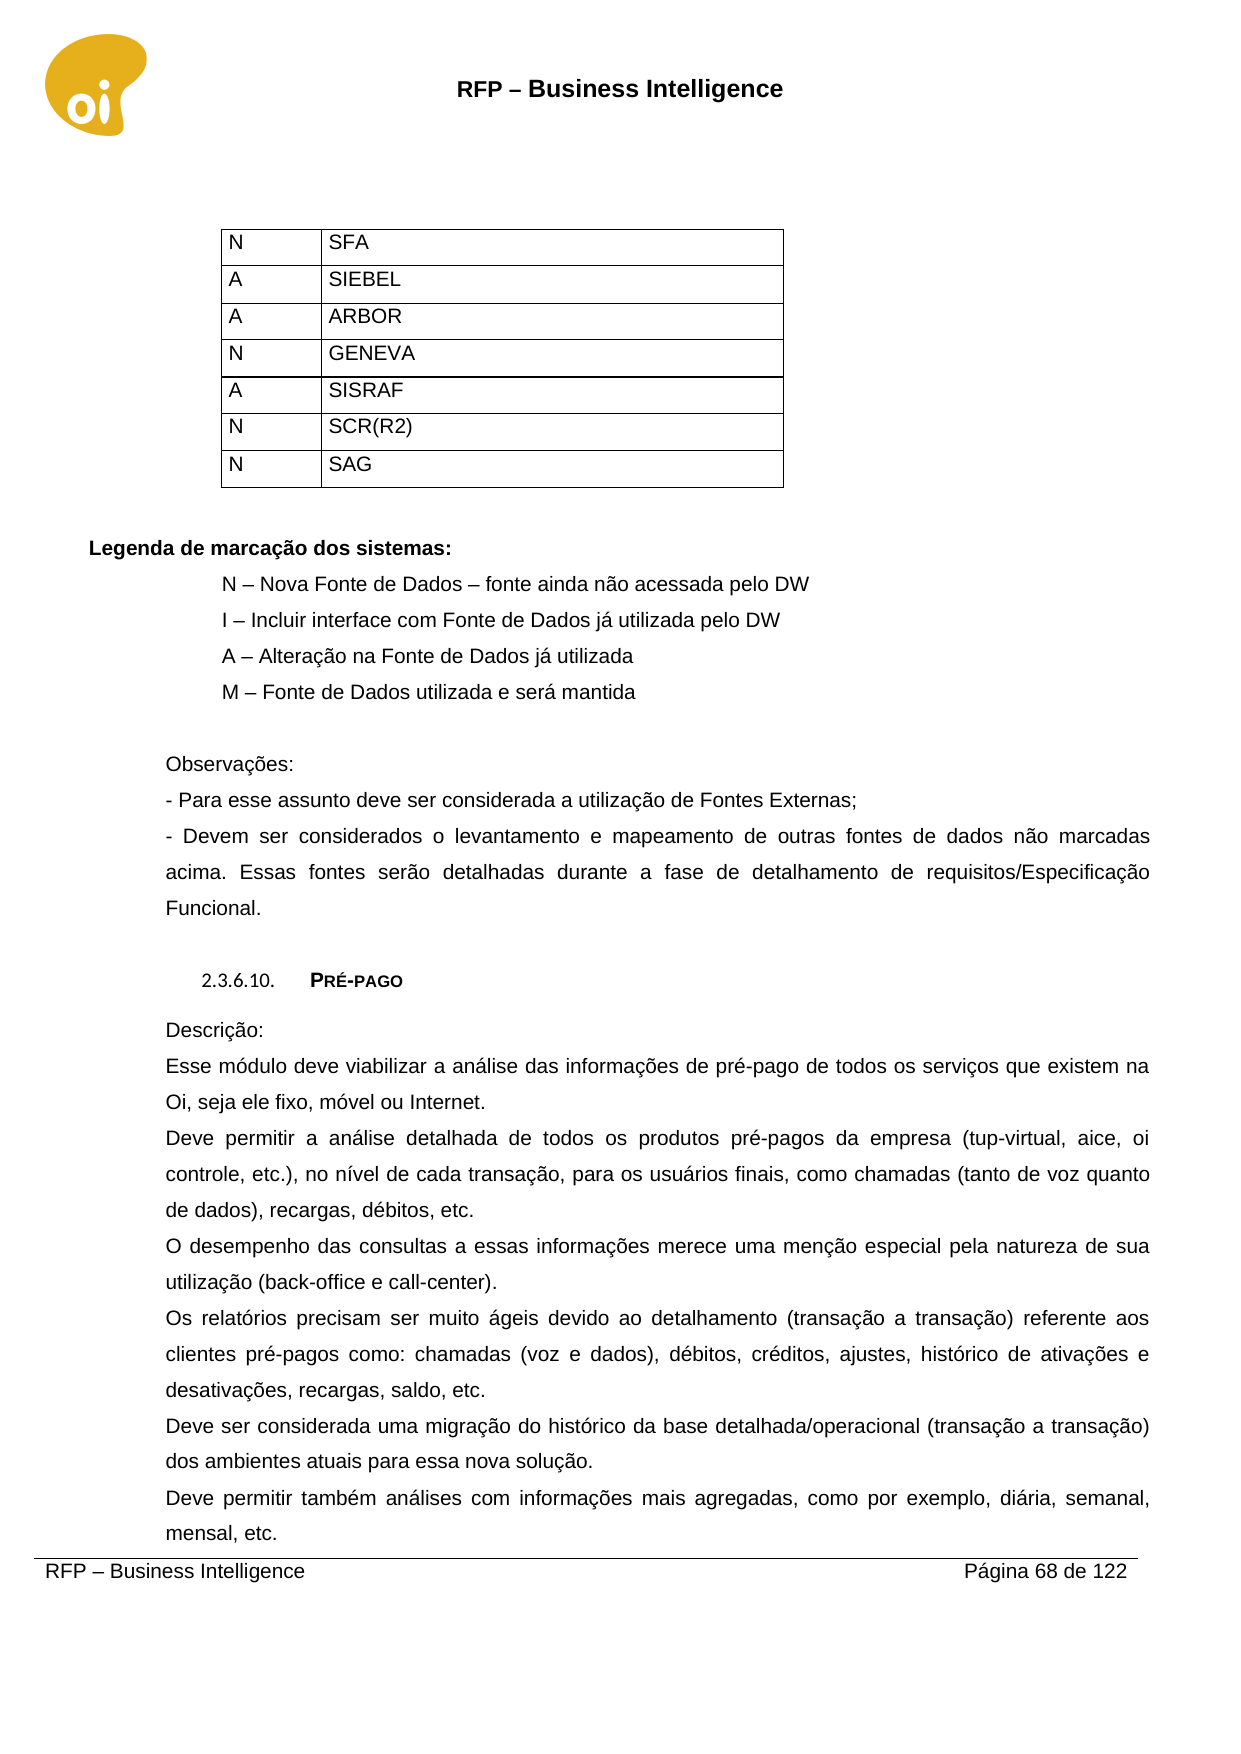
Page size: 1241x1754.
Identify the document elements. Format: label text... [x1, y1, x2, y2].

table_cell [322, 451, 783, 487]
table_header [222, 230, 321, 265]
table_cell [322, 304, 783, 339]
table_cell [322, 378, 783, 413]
text N – Nova Fonte de Dados – fonte ainda não acessada pelo DW [222, 572, 1152, 596]
text A – Alteração na Fonte de Dados já utilizada [222, 644, 1152, 668]
text O desempenho das consultas a essas informações merece uma menção especial pela natureza de sua utilização (back-office e call-center). [165, 1234, 1152, 1294]
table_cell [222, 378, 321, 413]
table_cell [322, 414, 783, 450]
text Observações: [165, 752, 1152, 776]
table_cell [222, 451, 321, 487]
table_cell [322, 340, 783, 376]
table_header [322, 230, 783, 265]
text - Devem ser considerados o levantamento e mapeamento de outras fontes de dados não marcadas acima. Essas fontes serão detalhadas durante a fase de detalhamento de requisitos/Especificação Funcional. [165, 824, 1152, 919]
text Legenda de marcação dos sistemas: [89, 536, 1152, 560]
text Os relatórios precisam ser muito ágeis devido ao detalhamento (transação a transação) referente aos clientes pré-pagos como: chamadas (voz e dados), débitos, créditos, ajustes, histórico de ativações e desativações, recargas, saldo, etc. [165, 1306, 1152, 1401]
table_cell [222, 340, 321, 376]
picture [45, 34, 147, 136]
text Deve permitir também análises com informações mais agregadas, como por exemplo, diária, semanal, mensal, etc. [165, 1485, 1152, 1545]
text Descrição: [165, 1018, 1152, 1042]
text I – Incluir interface com Fonte de Dados já utilizada pelo DW [222, 608, 1152, 632]
text - Para esse assunto deve ser considerada a utilização de Fontes Externas; [165, 788, 1152, 812]
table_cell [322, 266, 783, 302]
text Deve permitir a análise detalhada de todos os produtos pré-pagos da empresa (tup-virtual, aice, oi controle, etc.), no nível de cada transação, para os usuários finais, como chamadas (tanto de voz quanto de dados), recargas, débitos, etc. [165, 1126, 1152, 1222]
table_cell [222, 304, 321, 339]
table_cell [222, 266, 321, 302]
text M – Fonte de Dados utilizada e será mantida [222, 680, 1152, 704]
text Esse módulo deve viabilizar a análise das informações de pré-pago de todos os serviços que existem na Oi, seja ele fixo, móvel ou Internet. [165, 1054, 1152, 1114]
text Deve ser considerada uma migração do histórico da base detalhada/operacional (transação a transação) dos ambientes atuais para essa nova solução. [165, 1413, 1152, 1473]
subtitle Pré-pago [201, 967, 1152, 993]
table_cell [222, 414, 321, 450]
